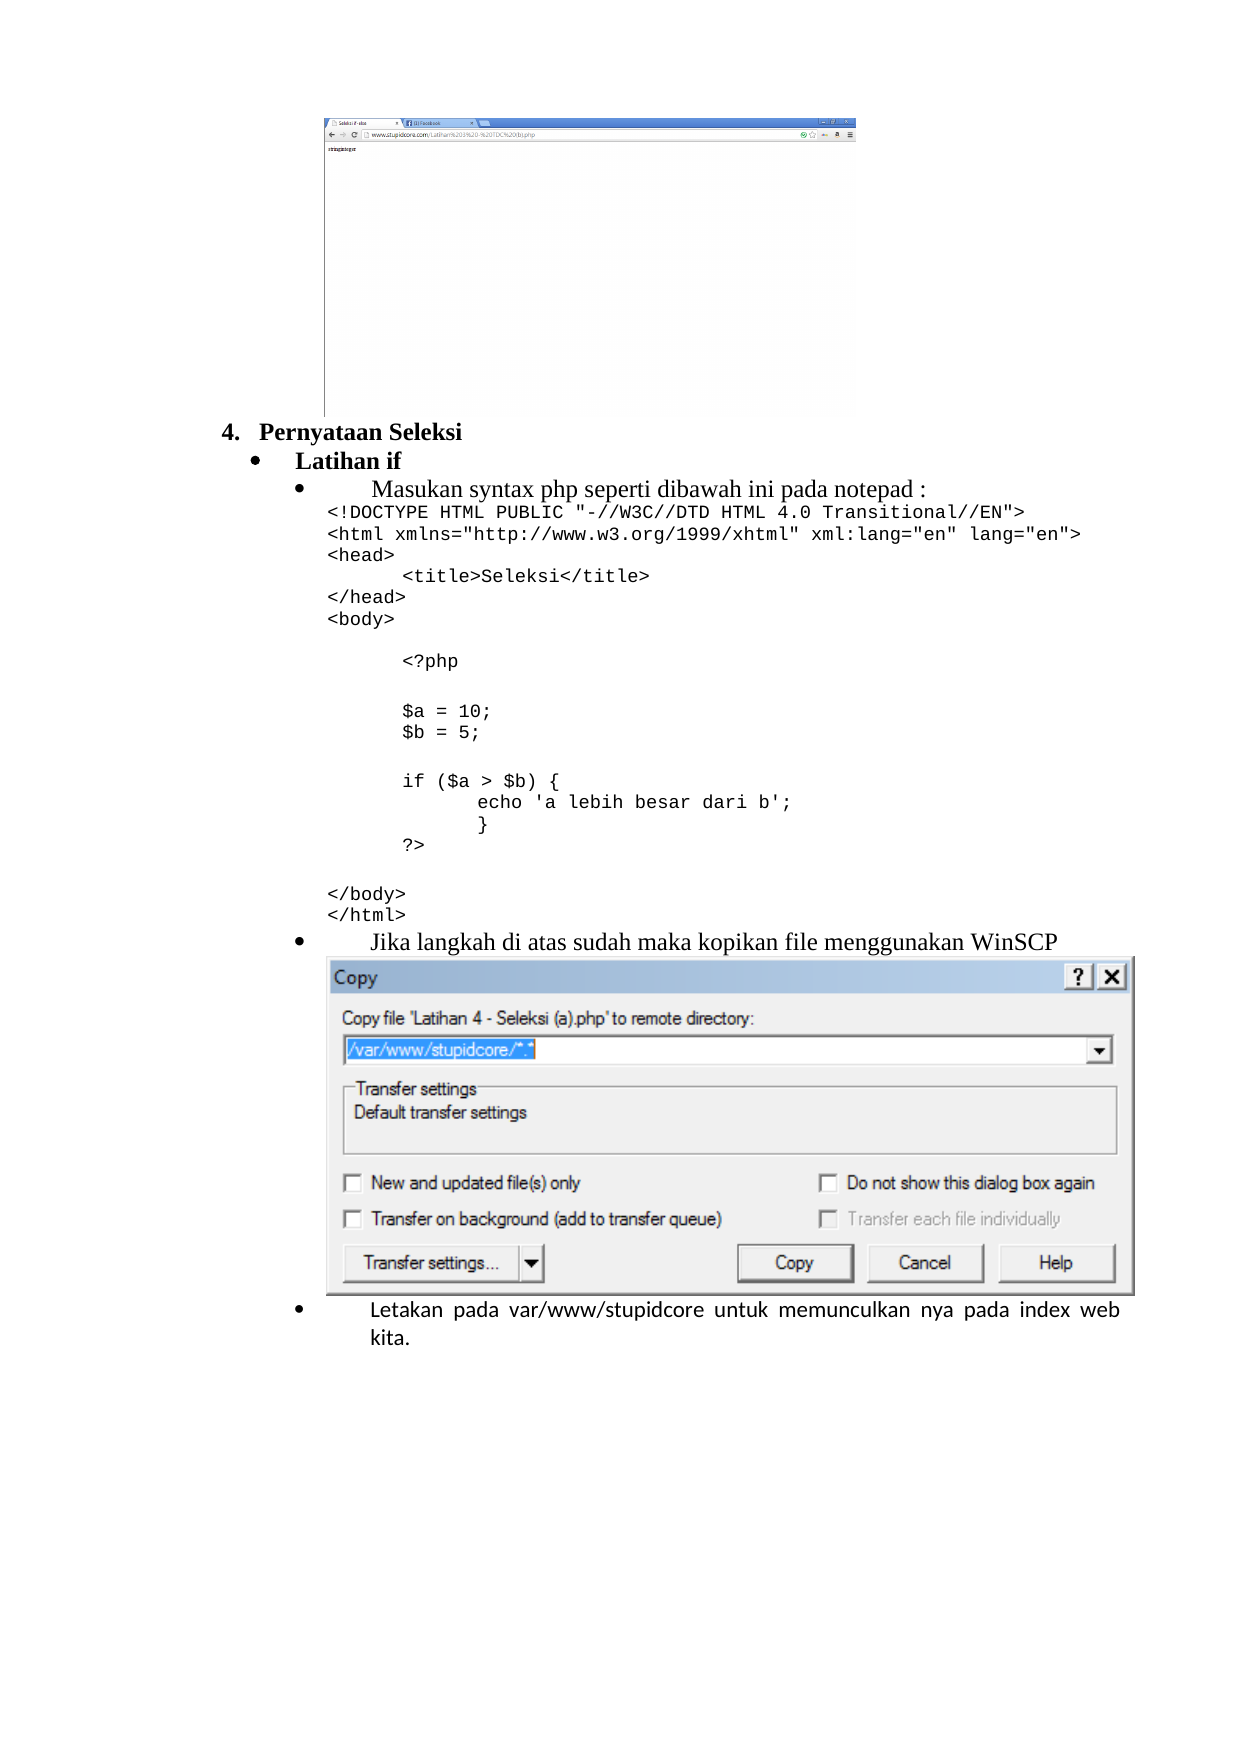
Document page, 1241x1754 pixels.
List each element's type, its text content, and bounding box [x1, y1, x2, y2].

text <title>Seleksi</title> [327, 567, 1122, 588]
list Pernyataan Seleksi [221, 417, 1122, 446]
text </head> [327, 588, 1122, 609]
text <!DOCTYPE HTML PUBLIC "-//W3C//DTD HTML 4.0 Transitional//EN"> [327, 503, 1122, 524]
picture [326, 956, 1135, 1296]
list Masukan syntax php seperti dibawah ini pada notepad : [295, 474, 1122, 503]
list Letakan pada var/www/stupidcore untuk memunculkan nya pada index web kita. [295, 1295, 1122, 1351]
text ?> [327, 836, 1122, 857]
text <?php [327, 652, 1122, 673]
list Jika langkah di atas sudah maka kopikan file menggunakan WinSCP [295, 927, 1122, 956]
text $b = 5; [327, 723, 1122, 744]
text } [327, 814, 1122, 836]
text </body> [327, 885, 1122, 906]
text <body> [327, 609, 1122, 631]
picture [324, 118, 856, 417]
list Latihan if [251, 446, 1122, 474]
text <html xmlns="http://www.w3.org/1999/xhtml" xml:lang="en" lang="en"> [327, 524, 1122, 546]
text </html> [327, 906, 1122, 927]
text echo 'a lebih besar dari b'; [327, 793, 1122, 814]
text if ($a > $b) { [327, 772, 1122, 793]
text <head> [327, 546, 1122, 567]
text $a = 10; [327, 701, 1122, 723]
